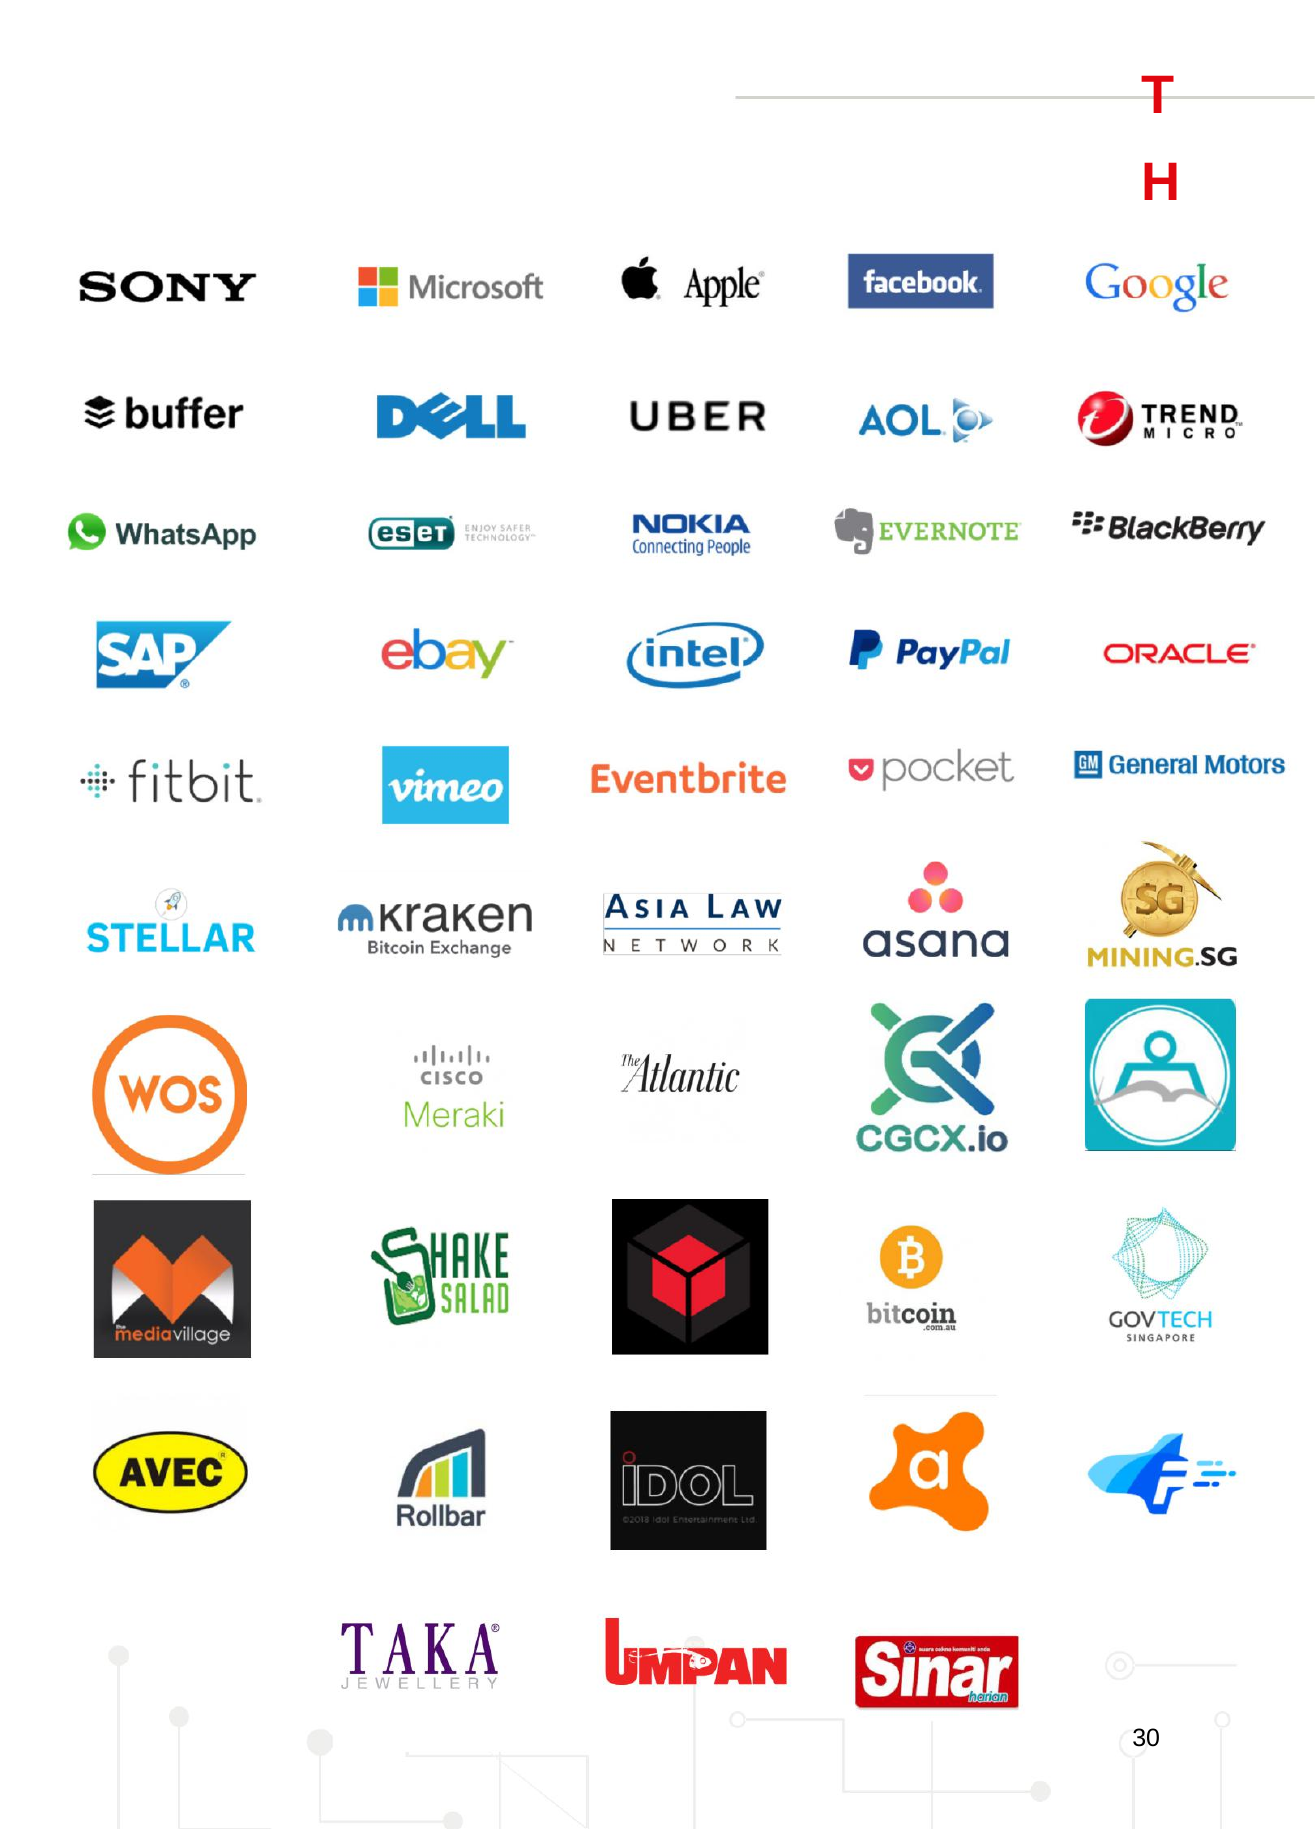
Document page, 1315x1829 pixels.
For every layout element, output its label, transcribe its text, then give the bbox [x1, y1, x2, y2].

text 30 [79, 1723, 1160, 1751]
picture [0, 96, 1315, 1829]
